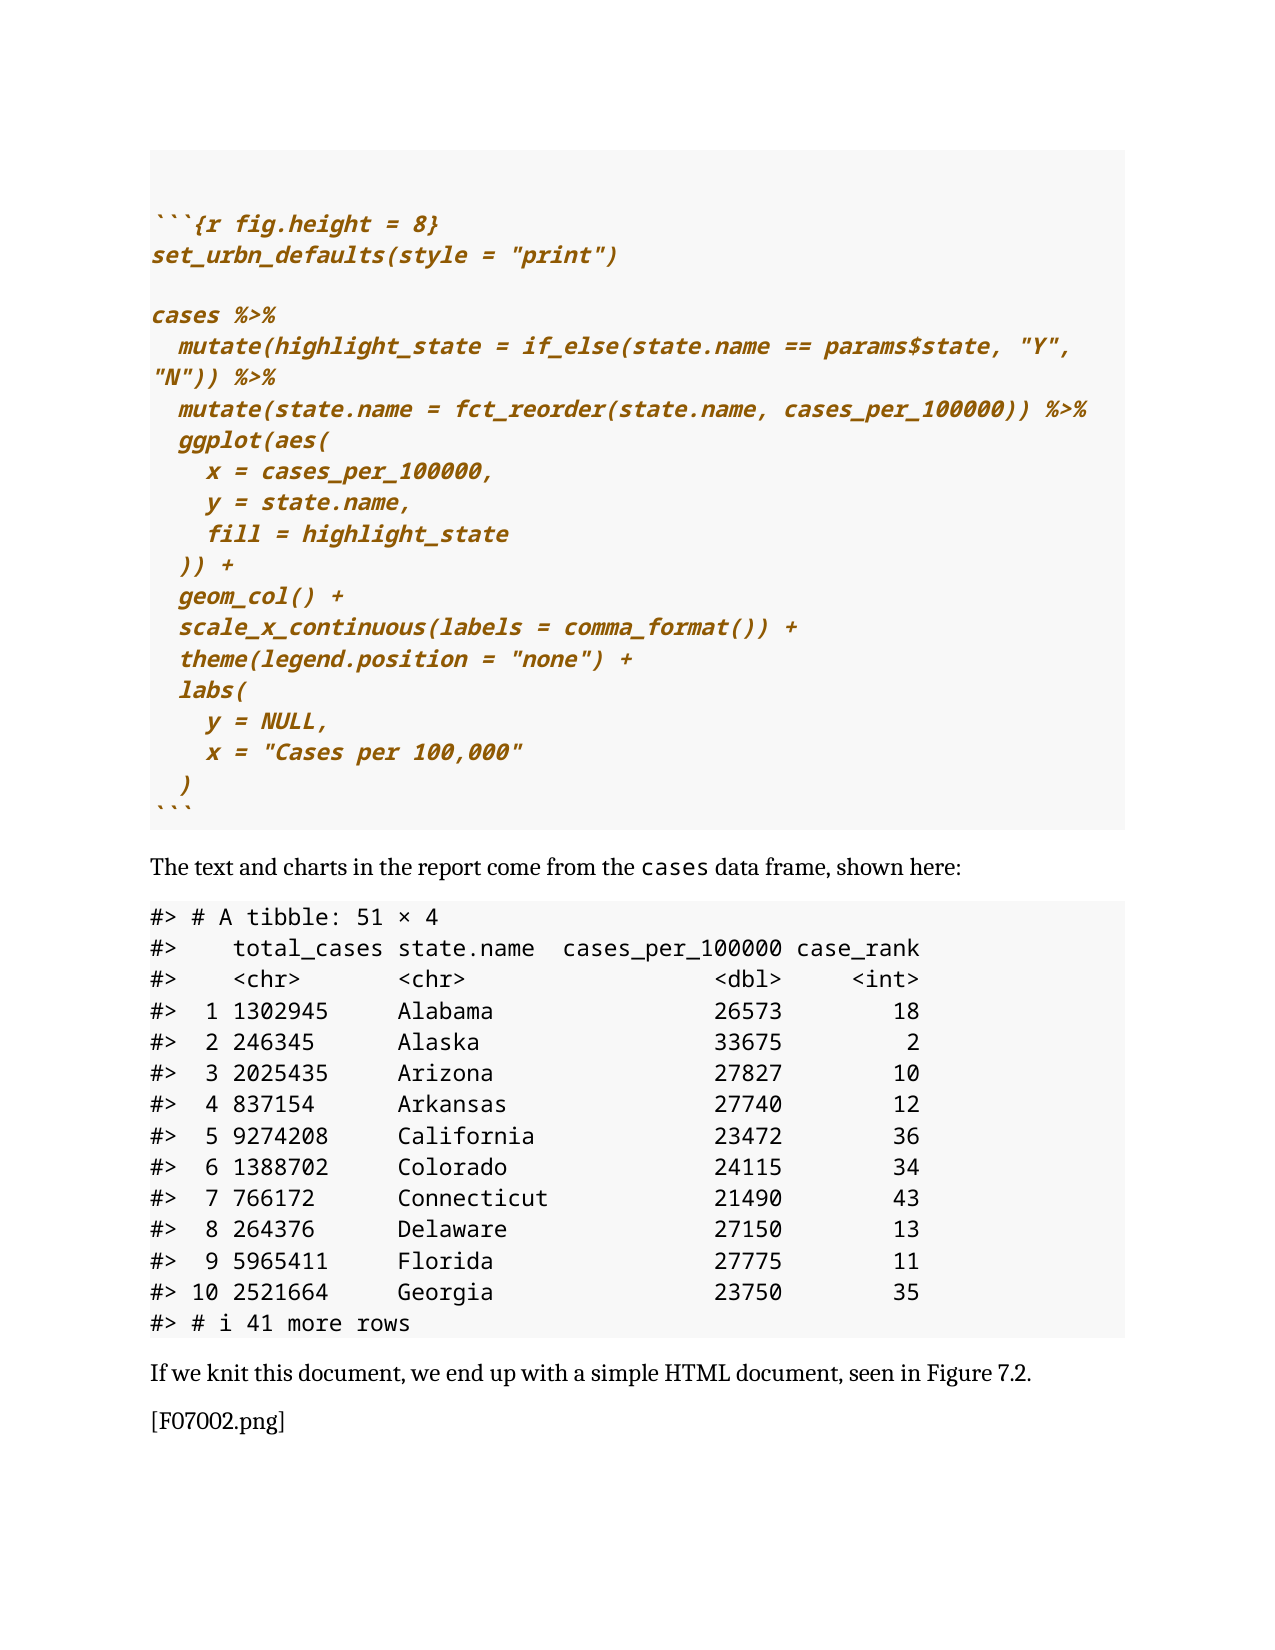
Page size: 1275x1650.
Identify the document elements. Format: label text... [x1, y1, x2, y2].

text [F07002.png] [150, 1407, 1125, 1435]
text The text and charts in the report come from the cases data frame, shown here: [150, 851, 1125, 882]
text If we knit this document, we end up with a simple HTML document, seen in Figure 7.2. [150, 1359, 1125, 1388]
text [150, 150, 1125, 830]
text #> # A tibble: 51 × 4 #> total_cases state.name cases_per_100000 case_rank #> <chr> <chr> <dbl> <int> #> 1 1302945 Alabama 26573 18 #> 2 246345 Alaska 33675 2 #> 3 2025435 Arizona 27827 10 #> 4 837154 Arkansas 27740 12 #> 5 9274208 California 23472 36 #> 6 1388702 Colorado 24115 34 #> 7 766172 Connecticut 21490 43 #> 8 264376 Delaware 27150 13 #> 9 5965411 Florida 27775 11 #> 10 2521664 Georgia 23750 35 #> # ℹ 41 more rows [150, 901, 1125, 1338]
